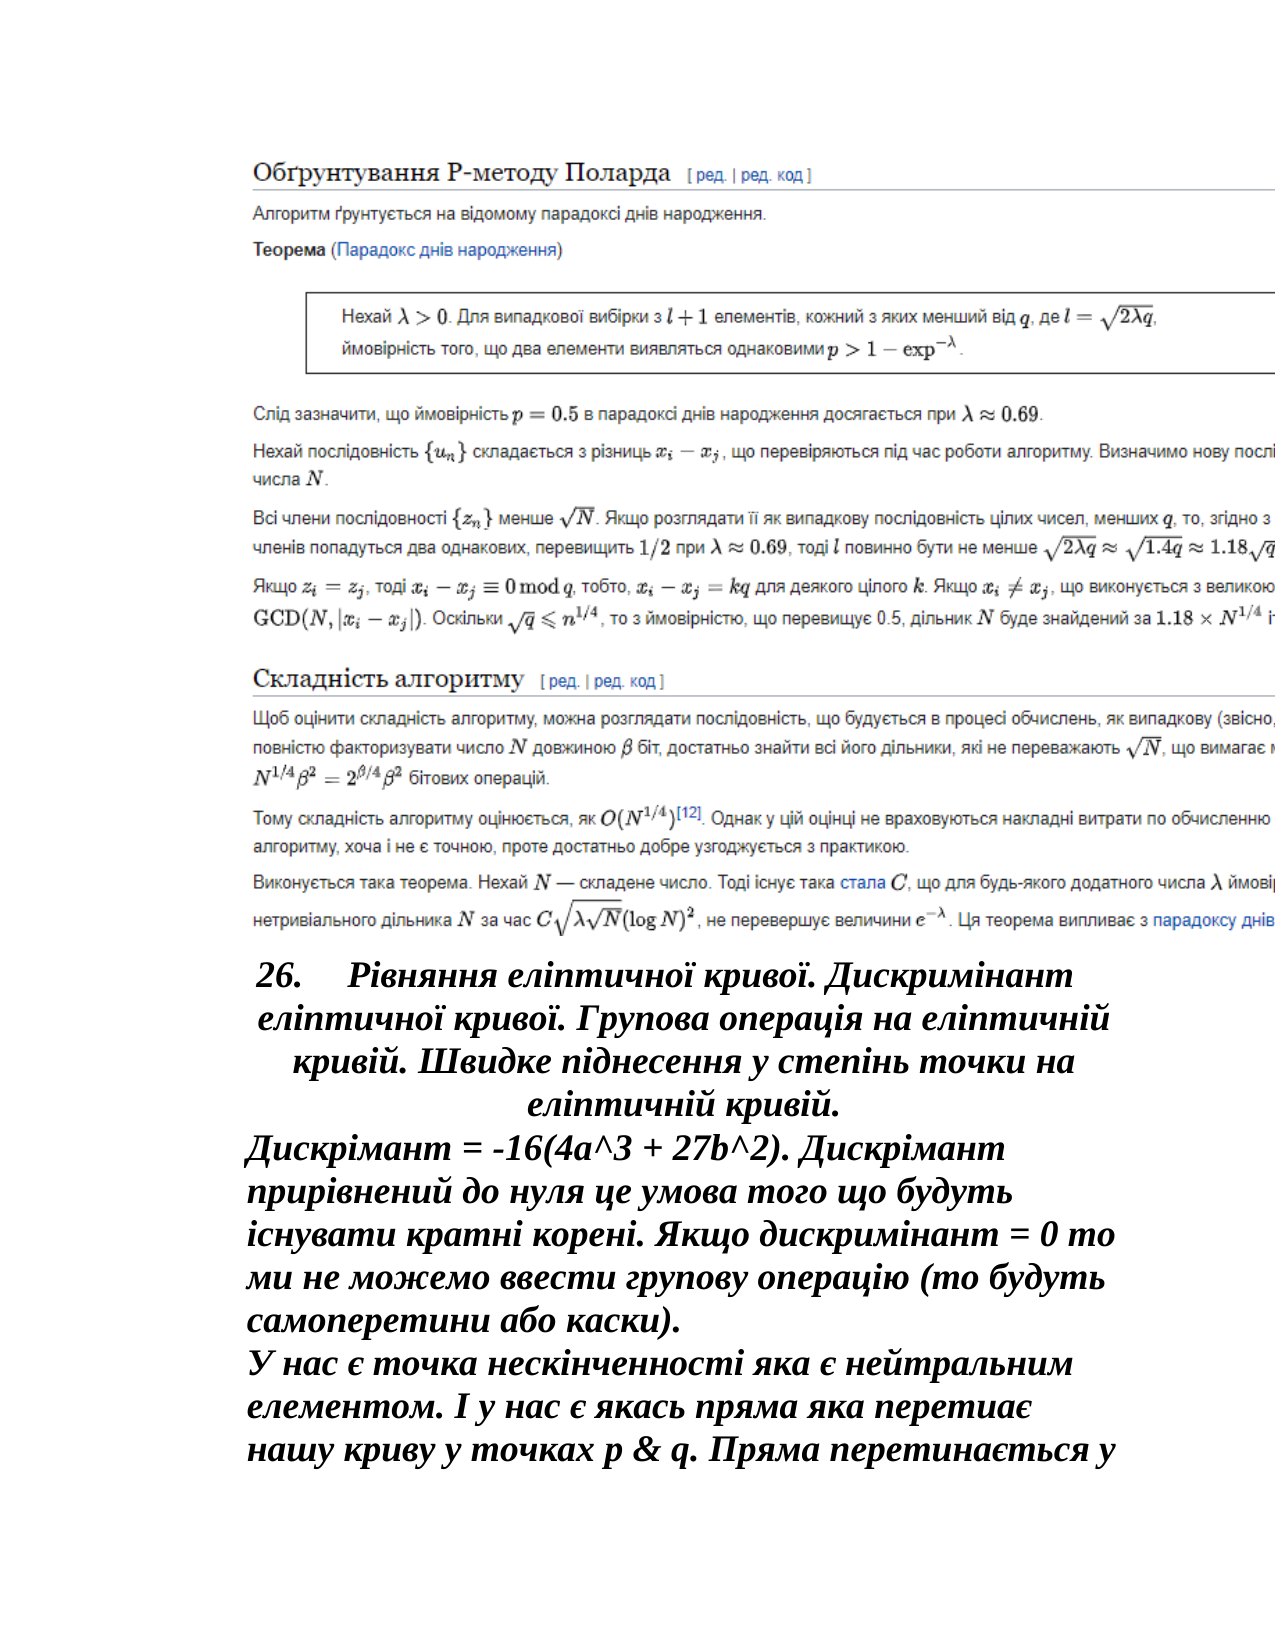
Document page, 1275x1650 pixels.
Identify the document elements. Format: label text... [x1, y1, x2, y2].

text Дискрімант = -16(4a^3 + 27b^2). Дискрімант прирівнений до нуля це умова того що будуть існувати кратні корені. Якщо дискримінант = 0 то ми не можемо ввести групову операцію (то будуть самоперетини або каски). [247, 1125, 1125, 1341]
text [247, 1341, 1125, 1470]
picture [246, 150, 1275, 936]
list Рівняння еліптичної кривої. Дискримінант еліптичної кривої. Групова операція на еліптичній кривій. Швидке піднесення у степінь точки на еліптичній кривій. [209, 952, 1125, 1125]
